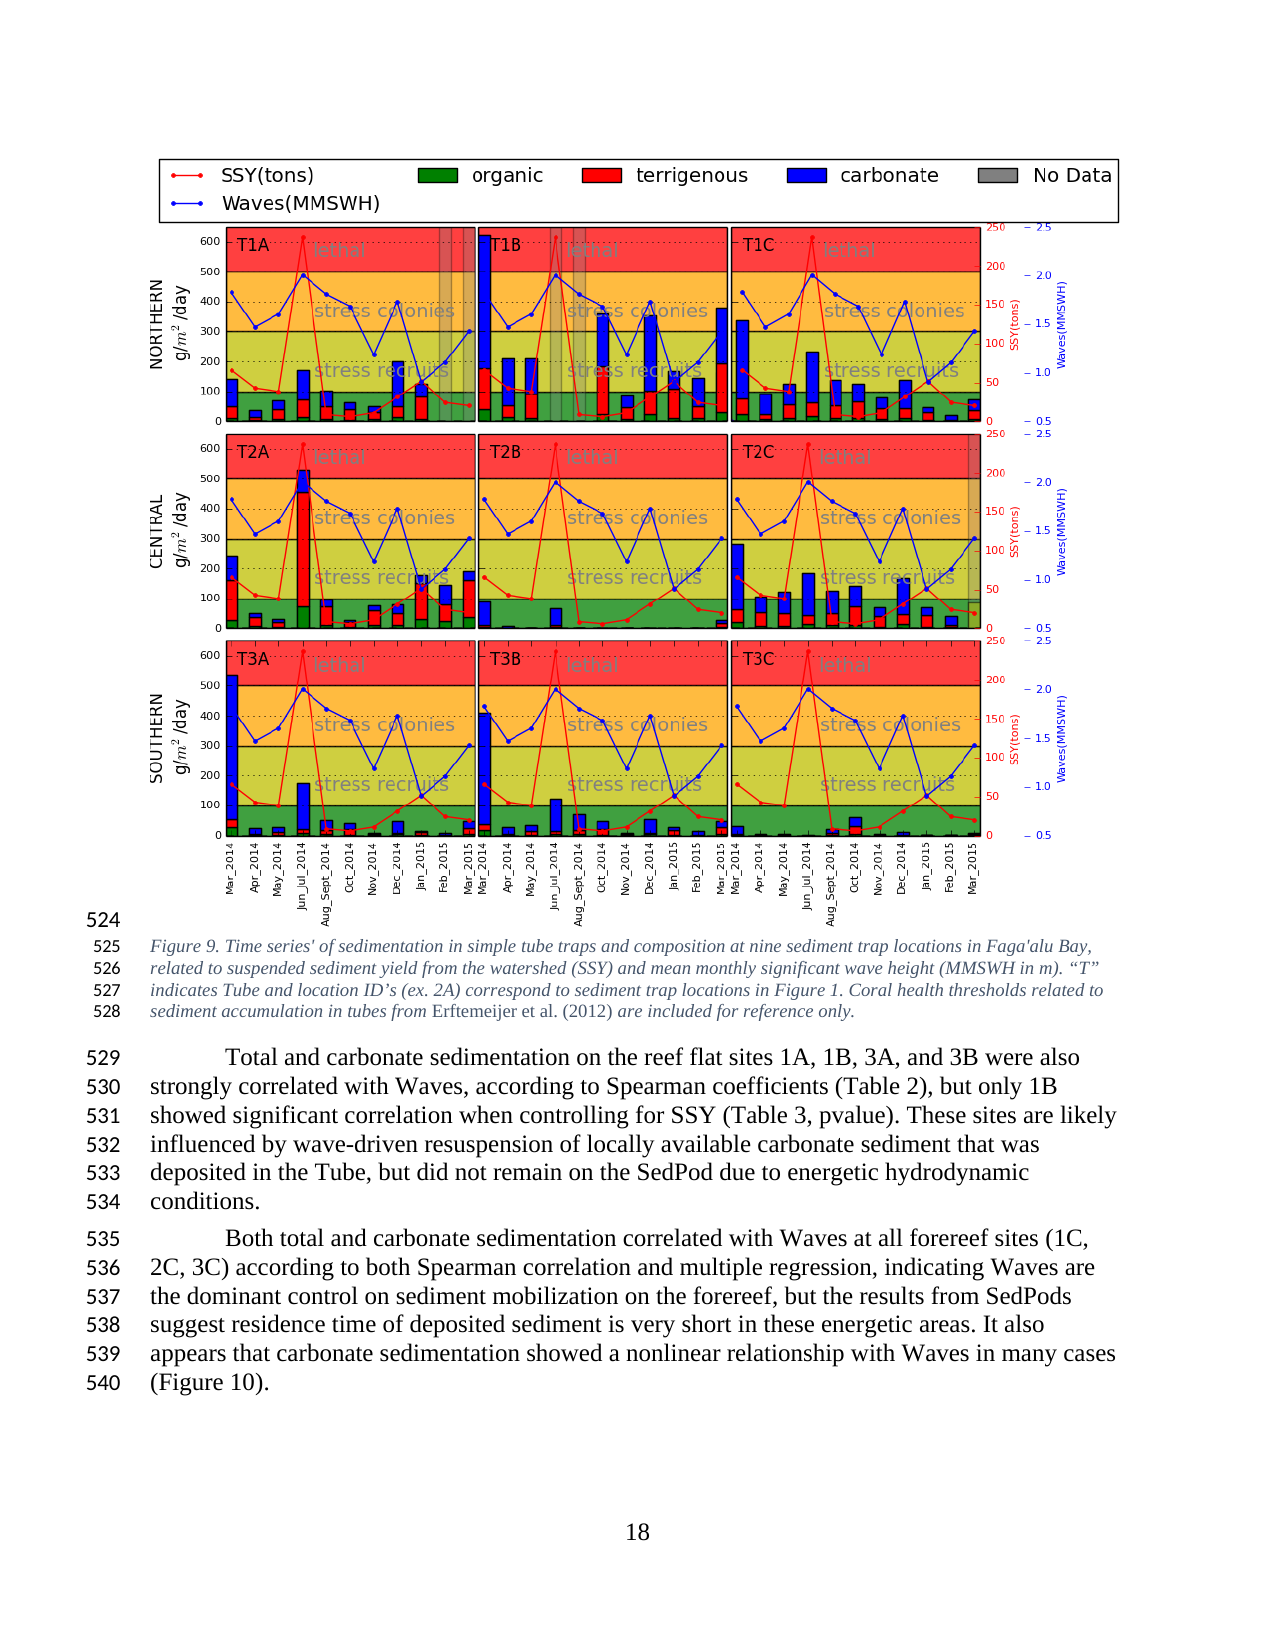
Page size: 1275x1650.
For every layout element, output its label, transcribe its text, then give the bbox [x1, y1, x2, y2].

text Total and carbonate sedimentation on the reef flat sites 1A, 1B, 3A, and 3B were also strongly correlated with Waves, according to Spearman coefficients (Table 2), but only 1B showed significant correlation when controlling for SSY (Table 3, pvalue). These sites are likely influenced by wave-driven resuspension of locally available carbonate sediment that was deposited in the Tube, but did not remain on the SedPod due to energetic hydrodynamic conditions. [150, 1042, 1125, 1215]
text Both total and carbonate sedimentation correlated with Waves at all forereef sites (1C, 2C, 3C) according to both Spearman correlation and multiple regression, indicating Waves are the dominant control on sediment mobilization on the forereef, but the results from SedPods suggest residence time of deposited sediment is very short in these energetic areas. It also appears that carbonate sedimentation showed a nonlinear relationship with Waves in many cases (Figure 10). [150, 1223, 1125, 1396]
picture [150, 150, 1125, 927]
